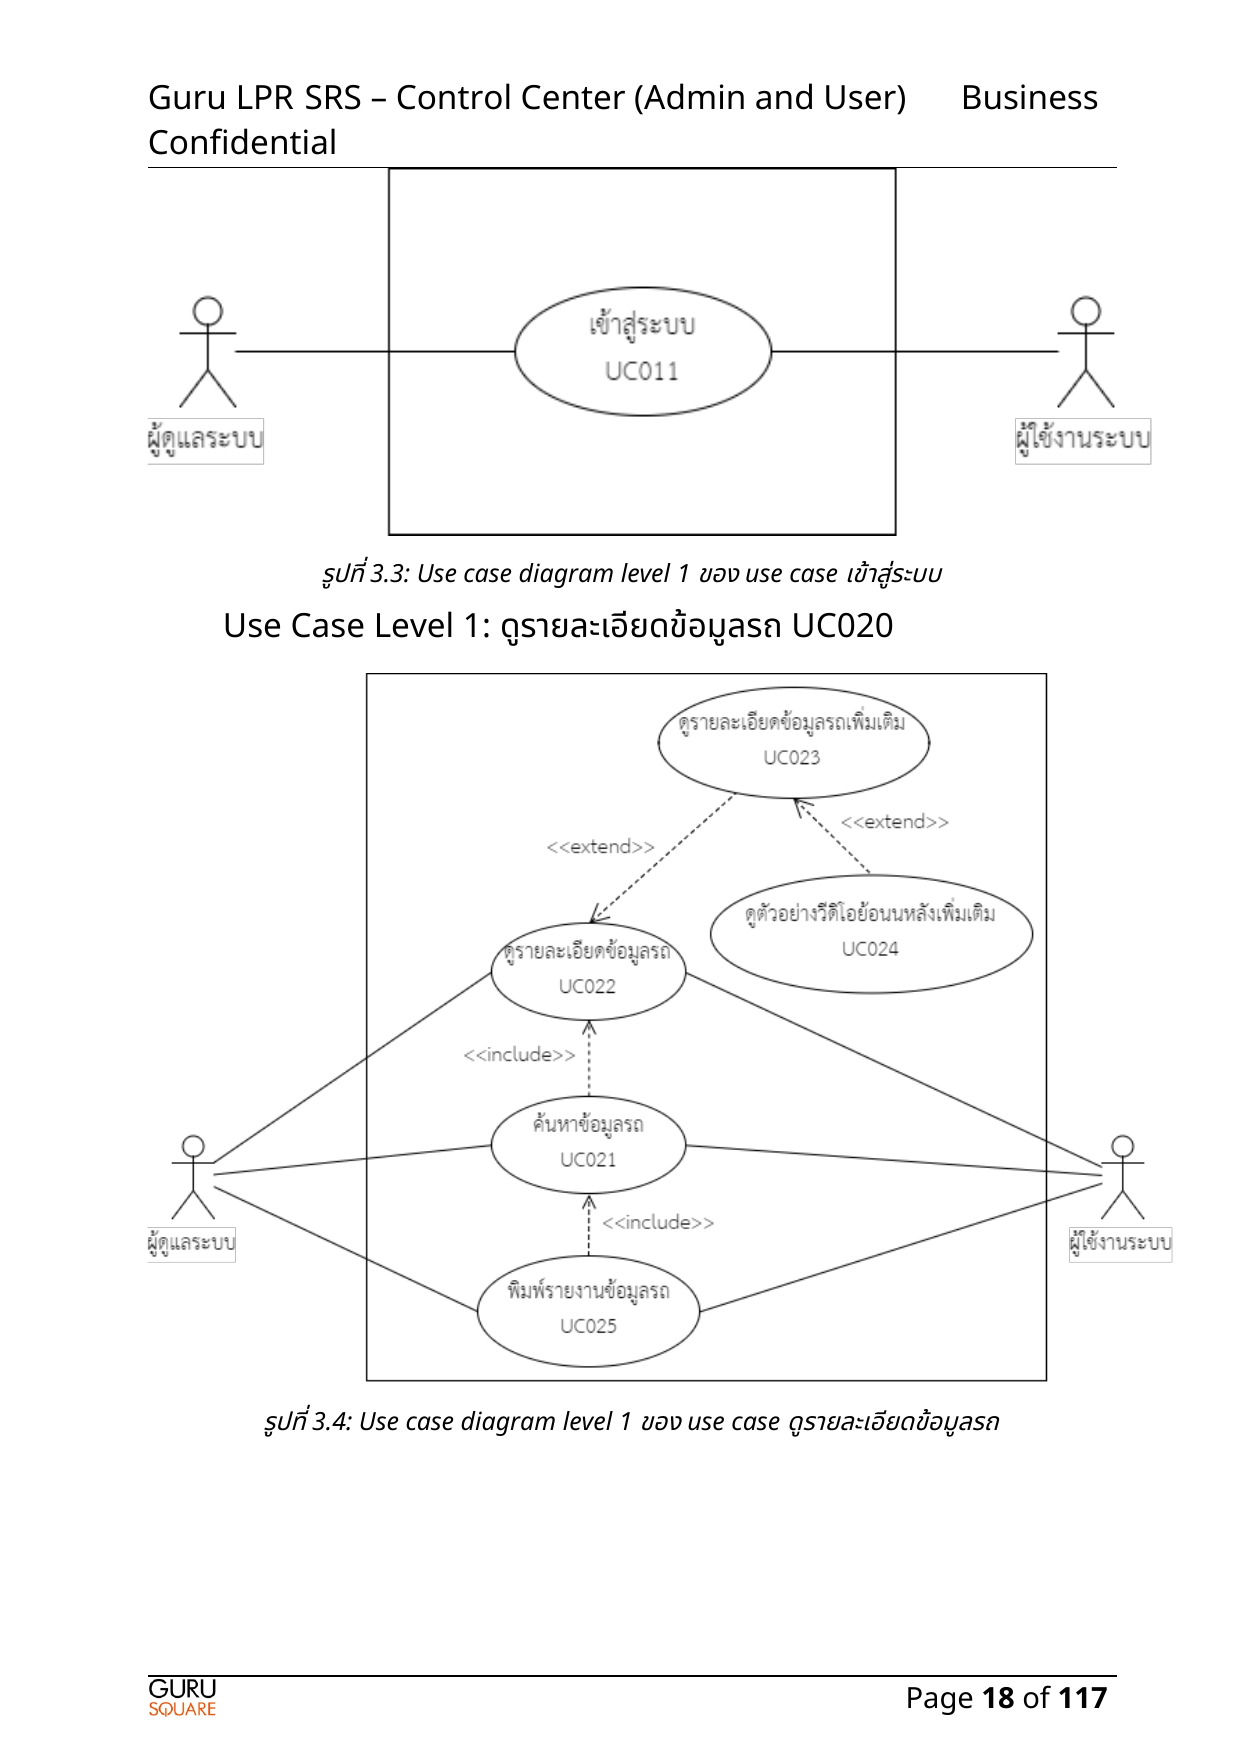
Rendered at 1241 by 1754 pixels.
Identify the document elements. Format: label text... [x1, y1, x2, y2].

picture [147, 168, 1155, 536]
picture [147, 673, 1175, 1383]
text รูปที่ .: Use case diagram level 1 ของ use case เข้าสู่ระบบ [148, 556, 1117, 594]
text Use Case Level 1: ดูรายละเอียดข้อมูลรถ UC020 [148, 602, 1117, 653]
text รูปที่ .: Use case diagram level 1 ของ use case ดูรายละเอียดข้อมูลรถ [148, 1403, 1117, 1441]
picture [147, 1676, 218, 1718]
